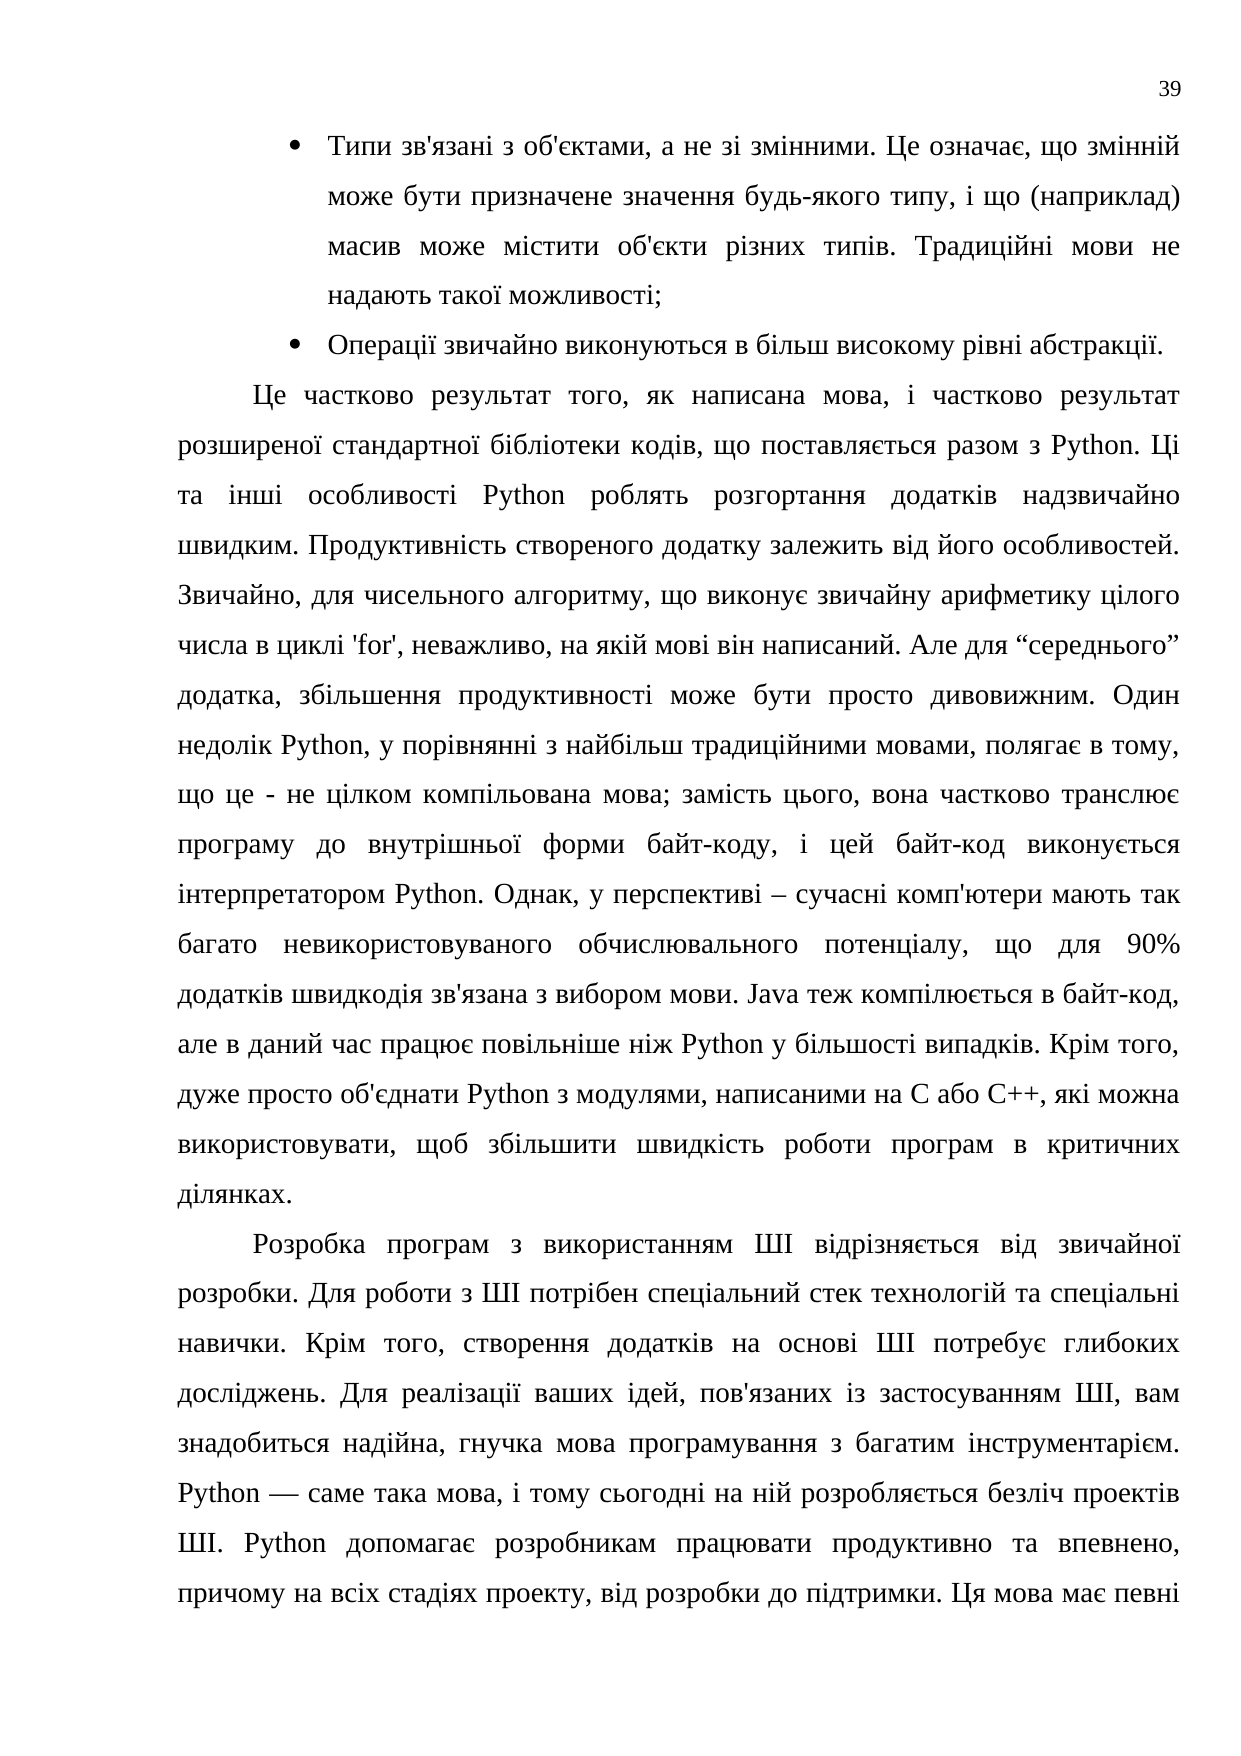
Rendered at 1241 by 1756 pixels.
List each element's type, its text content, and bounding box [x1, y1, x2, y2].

list Типи зв'язані з об'єктами, а не зі змінними. Це означає, що змінній може бути призначене значення будь-якого типу, і що (наприклад) масив може містити об'єкти різних типів. Традиційні мови не надають такої можливості; [290, 128, 1181, 311]
list Операції звичайно виконуються в більш високому рівні абстракції. [290, 327, 1181, 361]
text Це частково результат того, як написана мова, і частково результат розширеної стандартної бібліотеки кодів, що поставляється разом з Python. Ці та інші особливості Python роблять розгортання додатків надзвичайно швидким. Продуктивність створеного додатку залежить від його особливостей. Звичайно, для чисельного алгоритму, що виконує звичайну арифметику цілого числа в циклі 'for', неважливо, на якій мові він написаний. Але для “середнього” додатка, збільшення продуктивності може бути просто дивовижним. Один недолік Python, у порівнянні з найбільш традиційними мовами, полягає в тому, що це - не цілком компільована мова; замість цього, вона частково транслює програму до внутрішньої форми байт-коду, і цей байт-код виконується інтерпретатором Python. Однак, у перспективі – сучасні комп'ютери мають так багато невикористовуваного обчислювального потенціалу, що для 90% додатків швидкодія зв'язана з вибором мови. Java теж компілюється в байт-код, але в даний час працює повільніше ніж Python у більшості випадків. Крім того, дуже просто об'єднати Python з модулями, написаними на C або C++, які можна використовувати, щоб збільшити швидкість роботи програм в критичних ділянках. [177, 377, 1181, 1209]
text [177, 1226, 1181, 1608]
